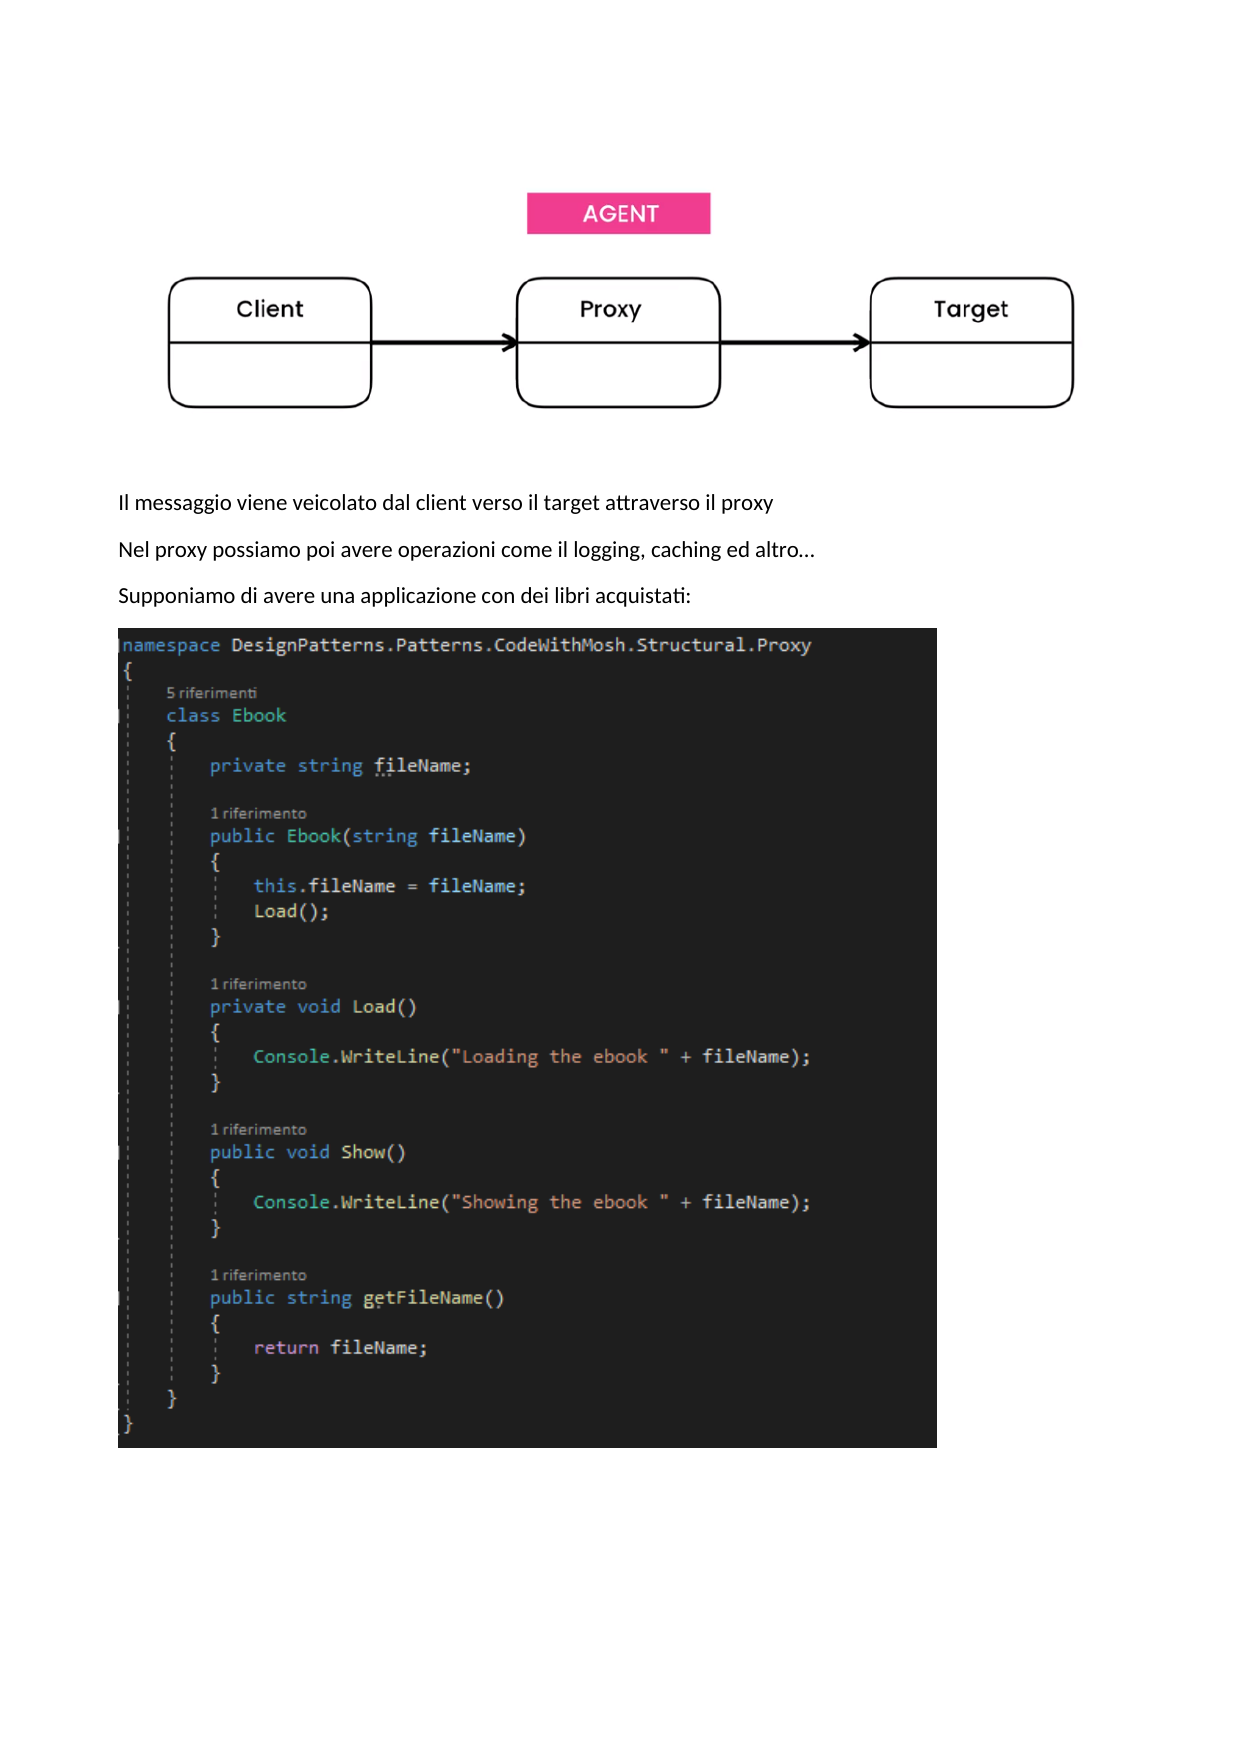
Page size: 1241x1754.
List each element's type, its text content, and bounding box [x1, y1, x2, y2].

text Supponiamo di avere una applicazione con dei libri acquistati: [118, 582, 1122, 609]
text Il messaggio viene veicolato dal client verso il target attraverso il proxy [118, 488, 1122, 516]
picture [118, 628, 937, 1448]
picture [118, 147, 1123, 469]
text Nel proxy possiamo poi avere operazioni come il logging, caching ed altro… [118, 535, 1122, 563]
